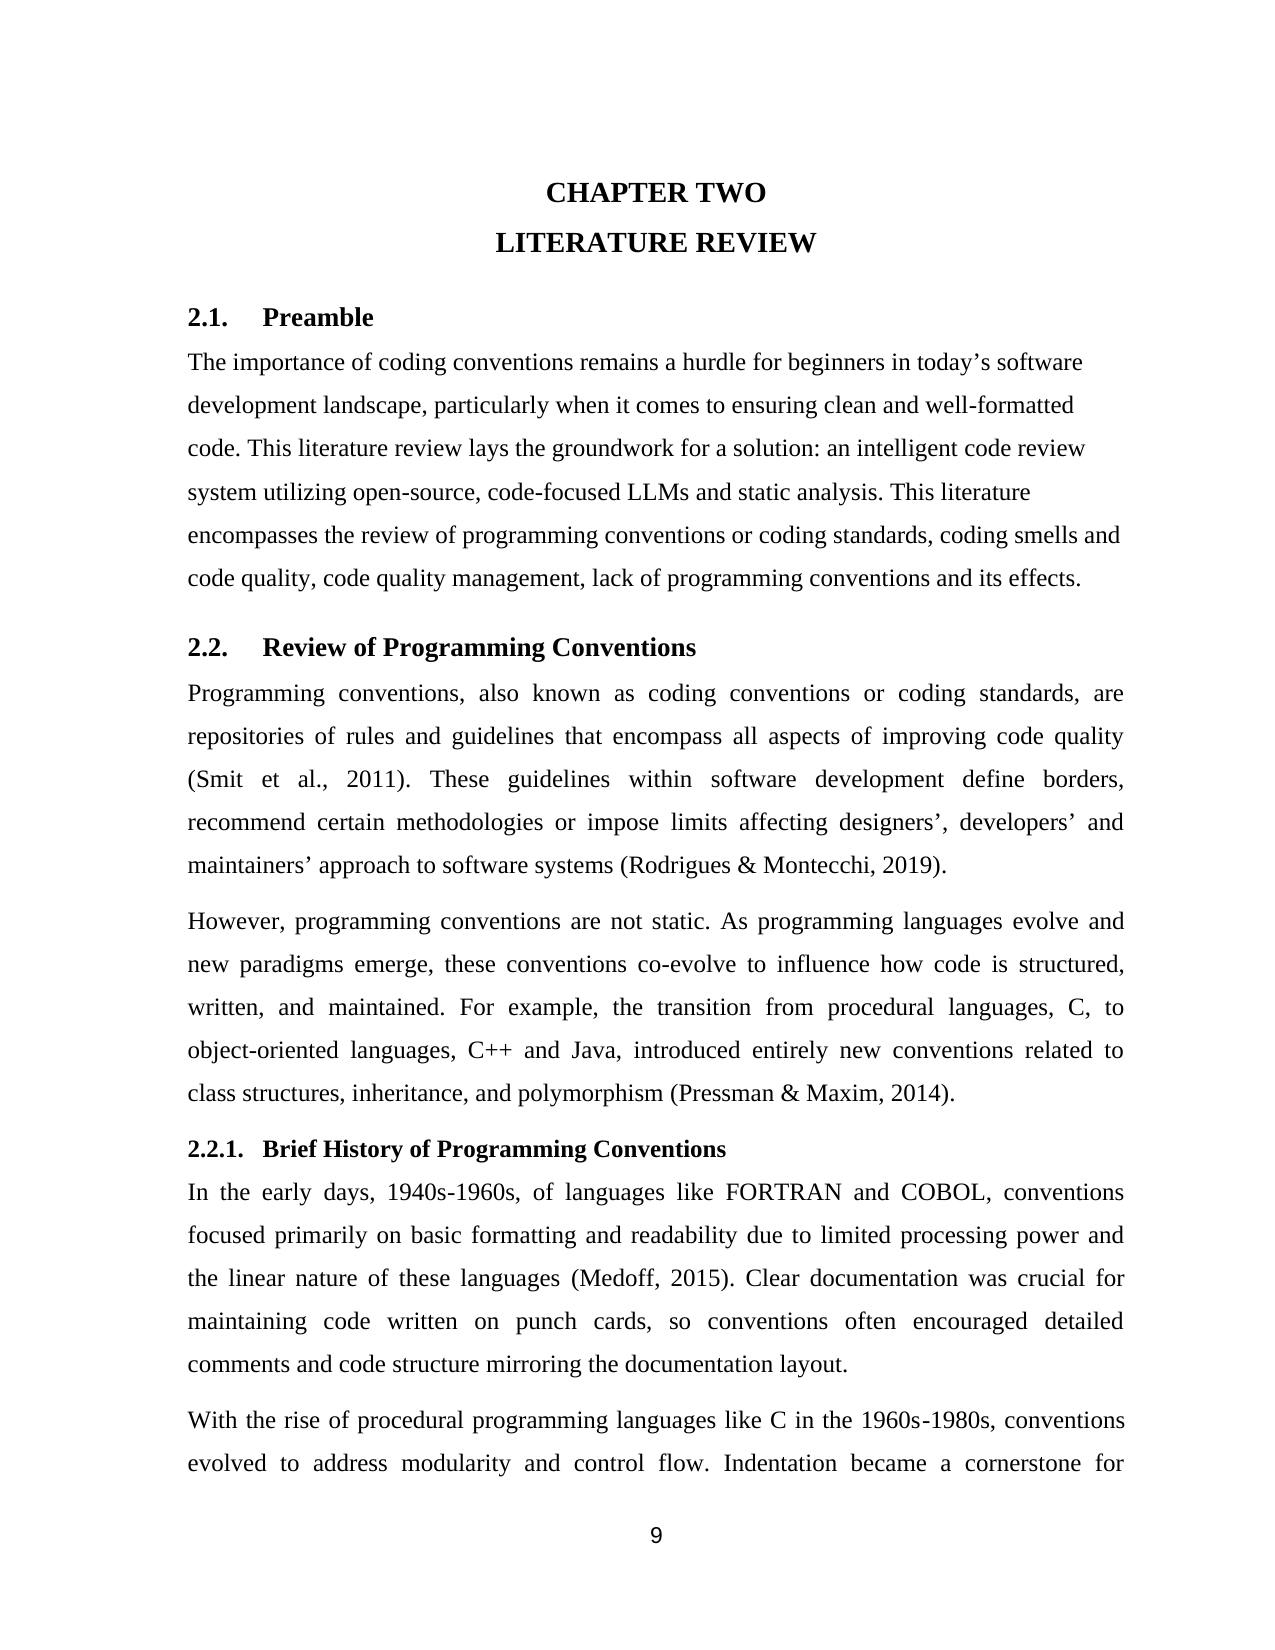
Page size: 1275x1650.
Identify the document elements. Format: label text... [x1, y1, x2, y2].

text The importance of coding conventions remains a hurdle for beginners in today’s software development landscape, particularly when it comes to ensuring clean and well‑formatted code. This literature review lays the groundwork for a solution: an intelligent code review system utilizing open‑source, code‑focused LLMs and static analysis. This literature encompasses the review of programming conventions or coding standards, coding smells and code quality, code quality management, lack of programming conventions and its effects. [187, 347, 1125, 592]
text In the early days, 1940s-1960s, of languages like FORTRAN and COBOL, conventions focused primarily on basic formatting and readability due to limited processing power and the linear nature of these languages (Medoff, 2015). Clear documentation was crucial for maintaining code written on punch cards, so conventions often encouraged detailed comments and code structure mirroring the documentation layout. [187, 1177, 1125, 1378]
subtitle 2.1. Preamble [187, 301, 1125, 332]
subtitle 2.2.1. Brief History of Programming Conventions [187, 1134, 1125, 1163]
text Programming conventions, also known as coding conventions or coding standards, are repositories of rules and guidelines that encompass all aspects of improving code quality (Smit et al., 2011). These guidelines within software development define borders, recommend certain methodologies or impose limits affecting designers’, developers’ and maintainers’ approach to software systems (Rodrigues & Montecchi, 2019). [187, 678, 1125, 879]
text LITERATURE REVIEW [187, 225, 1125, 259]
subtitle 2.2. Review of Programming Conventions [187, 631, 1125, 662]
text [187, 1405, 1125, 1477]
text However, programming conventions are not static. As programming languages evolve and new paradigms emerge, these conventions co-evolve to influence how code is structured, written, and maintained. For example, the transition from procedural languages, C, to object-oriented languages, C++ and Java, introduced entirely new conventions related to class structures, inheritance, and polymorphism (Pressman & Maxim, 2014). [187, 906, 1125, 1107]
